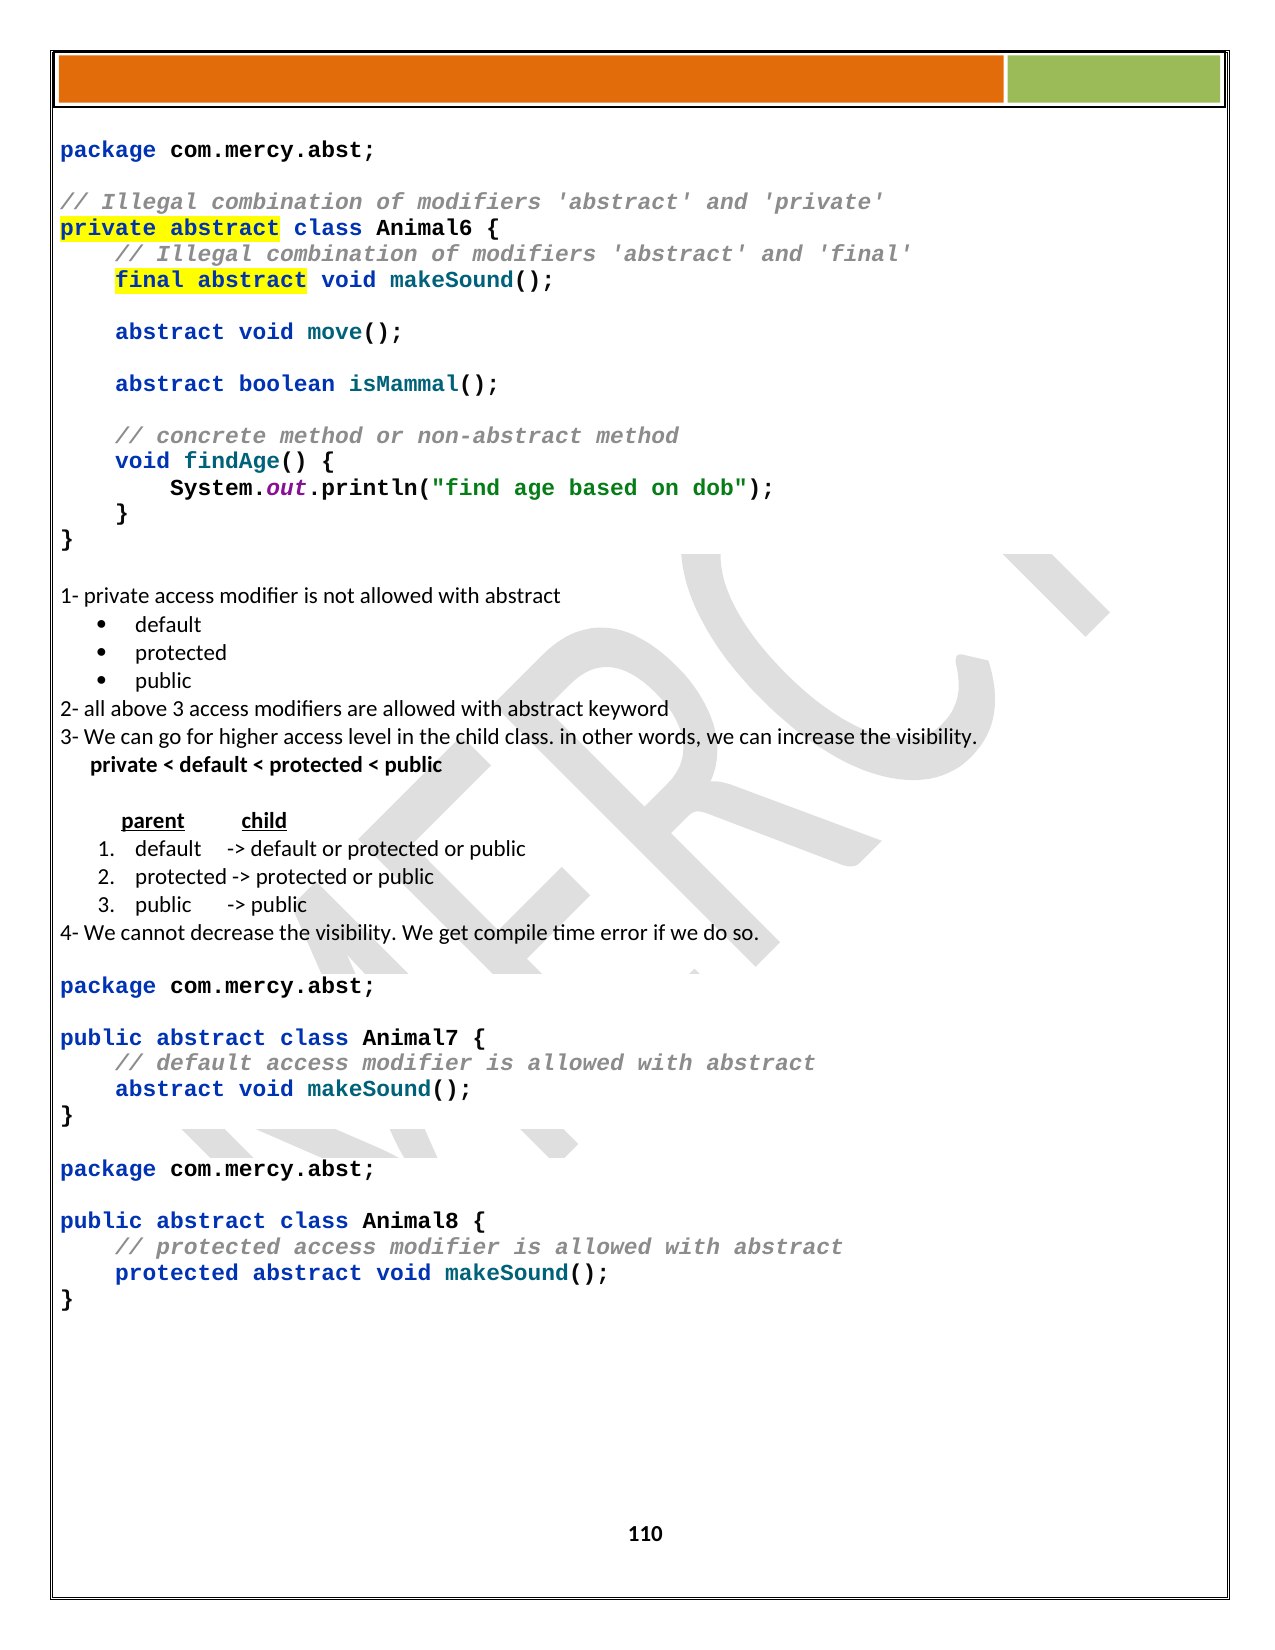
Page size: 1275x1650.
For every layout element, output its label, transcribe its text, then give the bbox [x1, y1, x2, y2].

list protected [97, 638, 1227, 666]
text parent child [60, 806, 1227, 834]
text package com.mercy.abst; public abstract class Animal8 { // protected access modifier is allowed with abstract protected abstract void makeSound(); } [60, 1158, 1227, 1313]
text 4- We cannot decrease the visibility. We get compile time error if we do so. [60, 918, 1227, 946]
list protected -> protected or public [97, 862, 1227, 890]
text private < default < protected < public [60, 750, 1227, 778]
text package com.mercy.abst; // Illegal combination of modifiers 'abstract' and 'private' private abstract class Animal6 { // Illegal combination of modifiers 'abstract' and 'final' final abstract void makeSound(); abstract void move(); abstract boolean isMammal(); // concrete method or non-abstract method void findAge() { System.out.println("find age based on dob"); } } [60, 139, 1227, 554]
text 3- We can go for higher access level in the child class. in other words, we can increase the visibility. [60, 722, 1227, 750]
list default -> default or protected or public [97, 834, 1227, 862]
text 2- all above 3 access modifiers are allowed with abstract keyword [60, 694, 1227, 722]
list public [97, 666, 1227, 694]
list default [97, 610, 1227, 638]
text package com.mercy.abst; public abstract class Animal7 { // default access modifier is allowed with abstract abstract void makeSound(); } [60, 974, 1227, 1129]
text 1- private access modifier is not allowed with abstract [60, 582, 1227, 610]
list public -> public [97, 890, 1227, 918]
